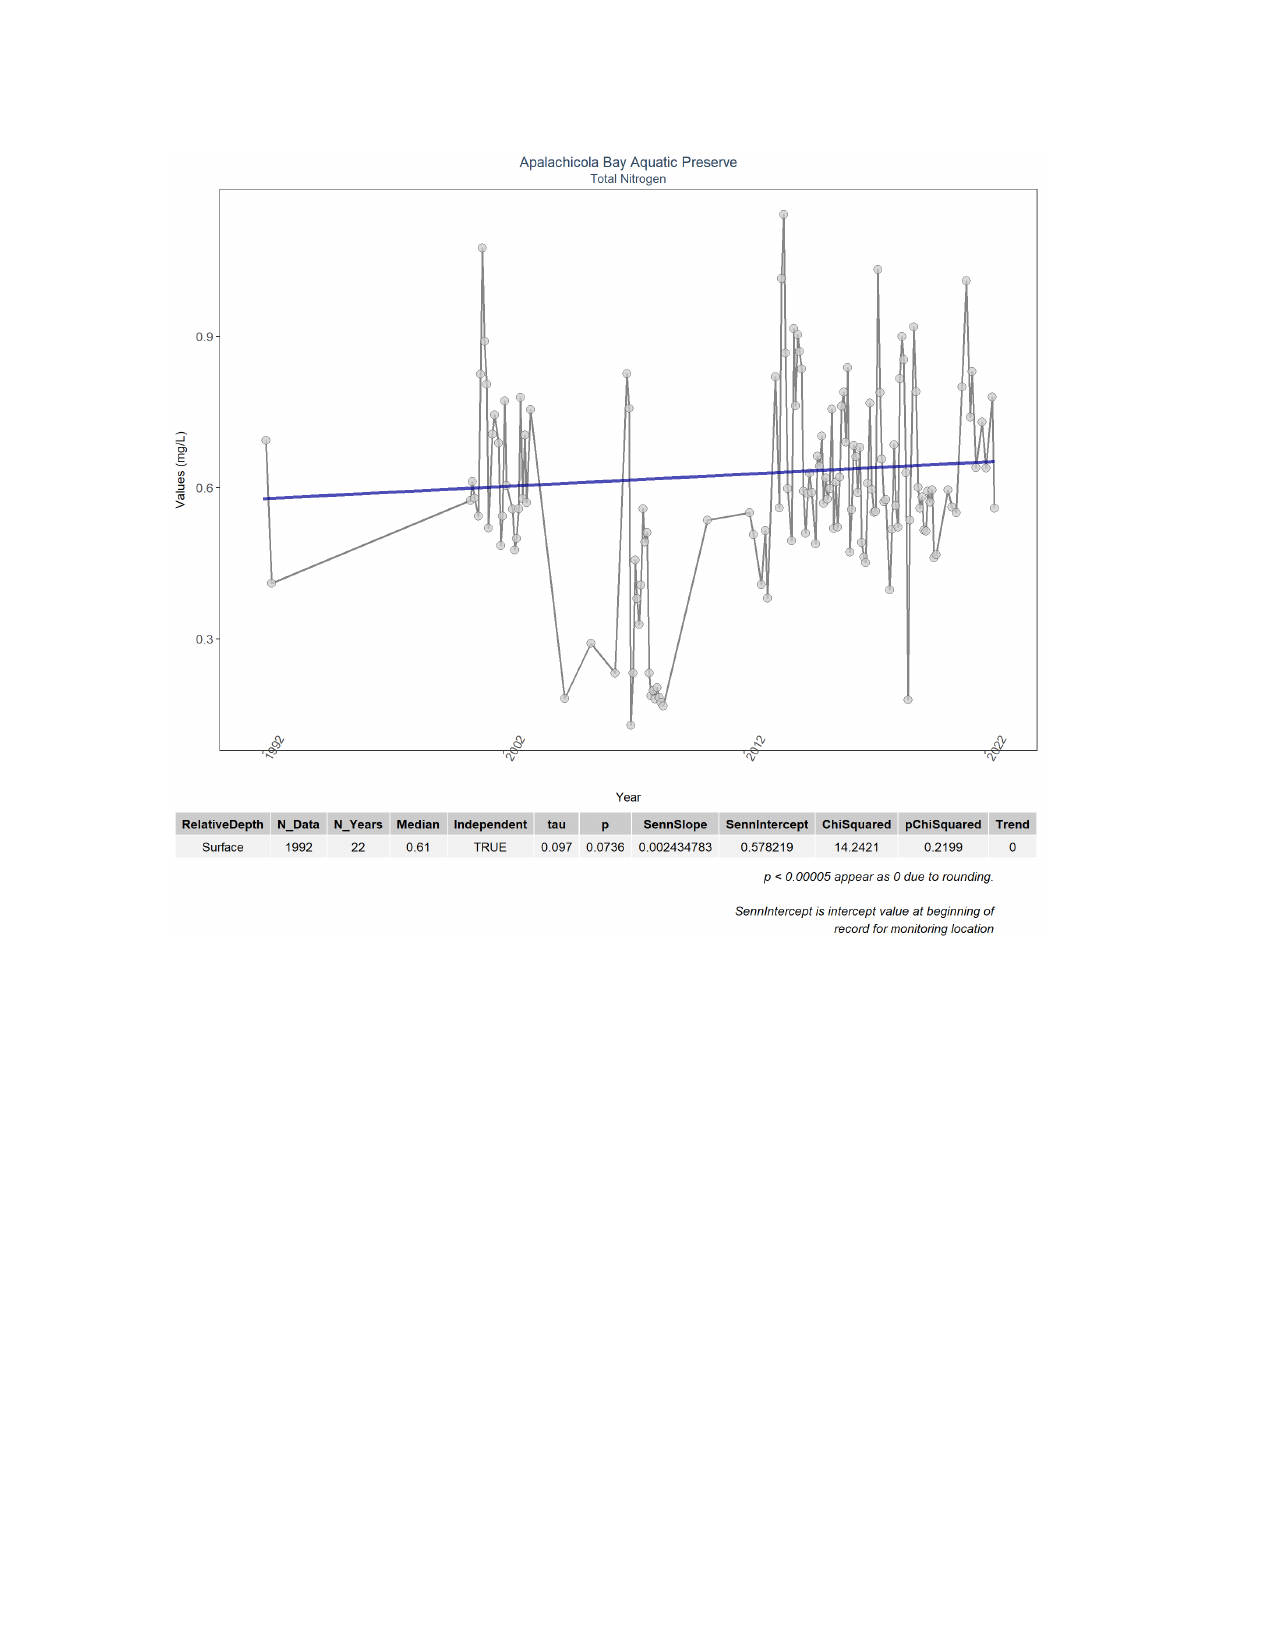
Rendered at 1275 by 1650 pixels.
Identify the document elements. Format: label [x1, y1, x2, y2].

picture [168, 150, 1044, 938]
